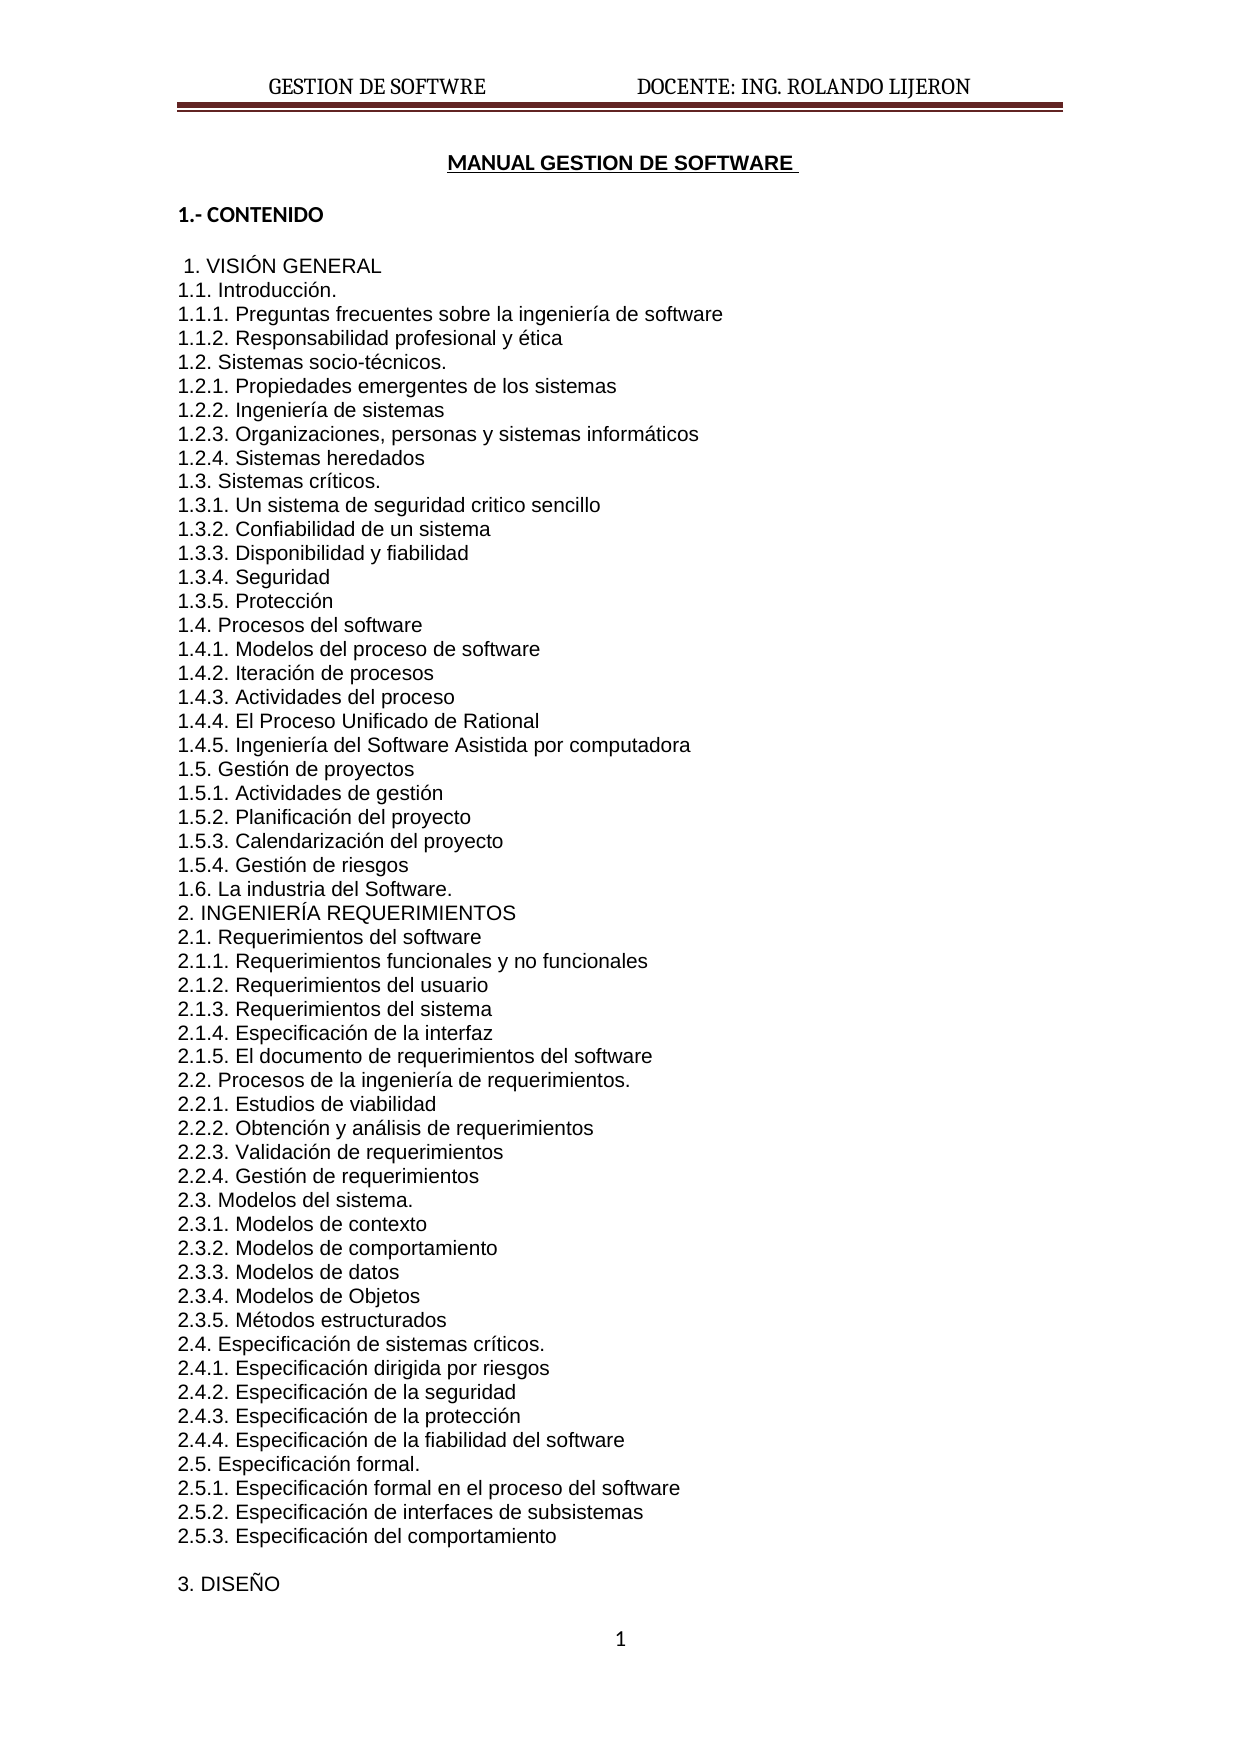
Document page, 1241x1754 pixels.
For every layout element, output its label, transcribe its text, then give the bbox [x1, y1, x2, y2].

text 1.1. Introducción. [177, 278, 1063, 302]
text 2.4.1. Especificación dirigida por riesgos [177, 1356, 1063, 1380]
text 2.5.2. Especificación de interfaces de subsistemas [177, 1499, 1063, 1523]
text 1.3.3. Disponibilidad y fiabilidad [177, 541, 1063, 565]
text 1.2.4. Sistemas heredados [177, 445, 1063, 469]
text 1.1.1. Preguntas frecuentes sobre la ingeniería de software [177, 302, 1063, 326]
text 2.5. Especificación formal. [177, 1452, 1063, 1476]
text 2.1.1. Requerimientos funcionales y no funcionales [177, 948, 1063, 972]
text 1.5. Gestión de proyectos [177, 757, 1063, 781]
text 1.- CONTENIDO [177, 201, 1063, 229]
text 2.4.2. Especificación de la seguridad [177, 1380, 1063, 1404]
text 1.3.5. Protección [177, 589, 1063, 613]
text 3. DISEÑO [177, 1571, 1063, 1595]
text 1. VISIÓN GENERAL [177, 254, 1063, 278]
text 2.5.3. Especificación del comportamiento [177, 1523, 1063, 1547]
text 1.2.1. Propiedades emergentes de los sistemas [177, 373, 1063, 397]
text 1.5.3. Calendarización del proyecto [177, 829, 1063, 853]
text 1.6. La industria del Software. [177, 877, 1063, 901]
text 1.3. Sistemas críticos. [177, 469, 1063, 493]
text 2. INGENIERÍA REQUERIMIENTOS [177, 901, 1063, 924]
text 2.1.2. Requerimientos del usuario [177, 972, 1063, 996]
text 2.1.3. Requerimientos del sistema [177, 996, 1063, 1020]
text 1.4.5. Ingeniería del Software Asistida por computadora [177, 733, 1063, 757]
text 1.2. Sistemas socio-técnicos. [177, 349, 1063, 373]
text 2.1. Requerimientos del software [177, 924, 1063, 948]
text 1.1.2. Responsabilidad profesional y ética [177, 326, 1063, 349]
text 2.2.4. Gestión de requerimientos [177, 1164, 1063, 1188]
text 2.2. Procesos de la ingeniería de requerimientos. [177, 1068, 1063, 1092]
text 2.2.1. Estudios de viabilidad [177, 1092, 1063, 1116]
text 1.4. Procesos del software [177, 613, 1063, 637]
text 2.3.5. Métodos estructurados [177, 1308, 1063, 1332]
text 1.2.2. Ingeniería de sistemas [177, 397, 1063, 421]
text 2.2.2. Obtención y análisis de requerimientos [177, 1116, 1063, 1140]
text MANUAL GESTION DE SOFTWARE [177, 148, 1063, 176]
text 1.2.3. Organizaciones, personas y sistemas informáticos [177, 421, 1063, 445]
text 2.3. Modelos del sistema. [177, 1188, 1063, 1212]
text 2.4.4. Especificación de la fiabilidad del software [177, 1428, 1063, 1452]
text 1.5.4. Gestión de riesgos [177, 853, 1063, 877]
text 2.4.3. Especificación de la protección [177, 1404, 1063, 1428]
text 1.4.2. Iteración de procesos [177, 661, 1063, 685]
text 1.4.1. Modelos del proceso de software [177, 637, 1063, 661]
text 2.3.4. Modelos de Objetos [177, 1284, 1063, 1308]
text 2.3.3. Modelos de datos [177, 1260, 1063, 1284]
text 2.3.2. Modelos de comportamiento [177, 1236, 1063, 1260]
text 1.3.1. Un sistema de seguridad critico sencillo [177, 493, 1063, 517]
text 2.5.1. Especificación formal en el proceso del software [177, 1476, 1063, 1499]
text 2.1.4. Especificación de la interfaz [177, 1020, 1063, 1044]
text 1.5.1. Actividades de gestión [177, 781, 1063, 805]
text 2.1.5. El documento de requerimientos del software [177, 1044, 1063, 1068]
text 1.4.3. Actividades del proceso [177, 685, 1063, 709]
text 1.3.4. Seguridad [177, 565, 1063, 589]
text 2.2.3. Validación de requerimientos [177, 1140, 1063, 1164]
text 1.5.2. Planificación del proyecto [177, 805, 1063, 829]
text 1.3.2. Confiabilidad de un sistema [177, 517, 1063, 541]
text 2.4. Especificación de sistemas críticos. [177, 1332, 1063, 1356]
text 2.3.1. Modelos de contexto [177, 1212, 1063, 1236]
text 1.4.4. El Proceso Unificado de Rational [177, 709, 1063, 733]
